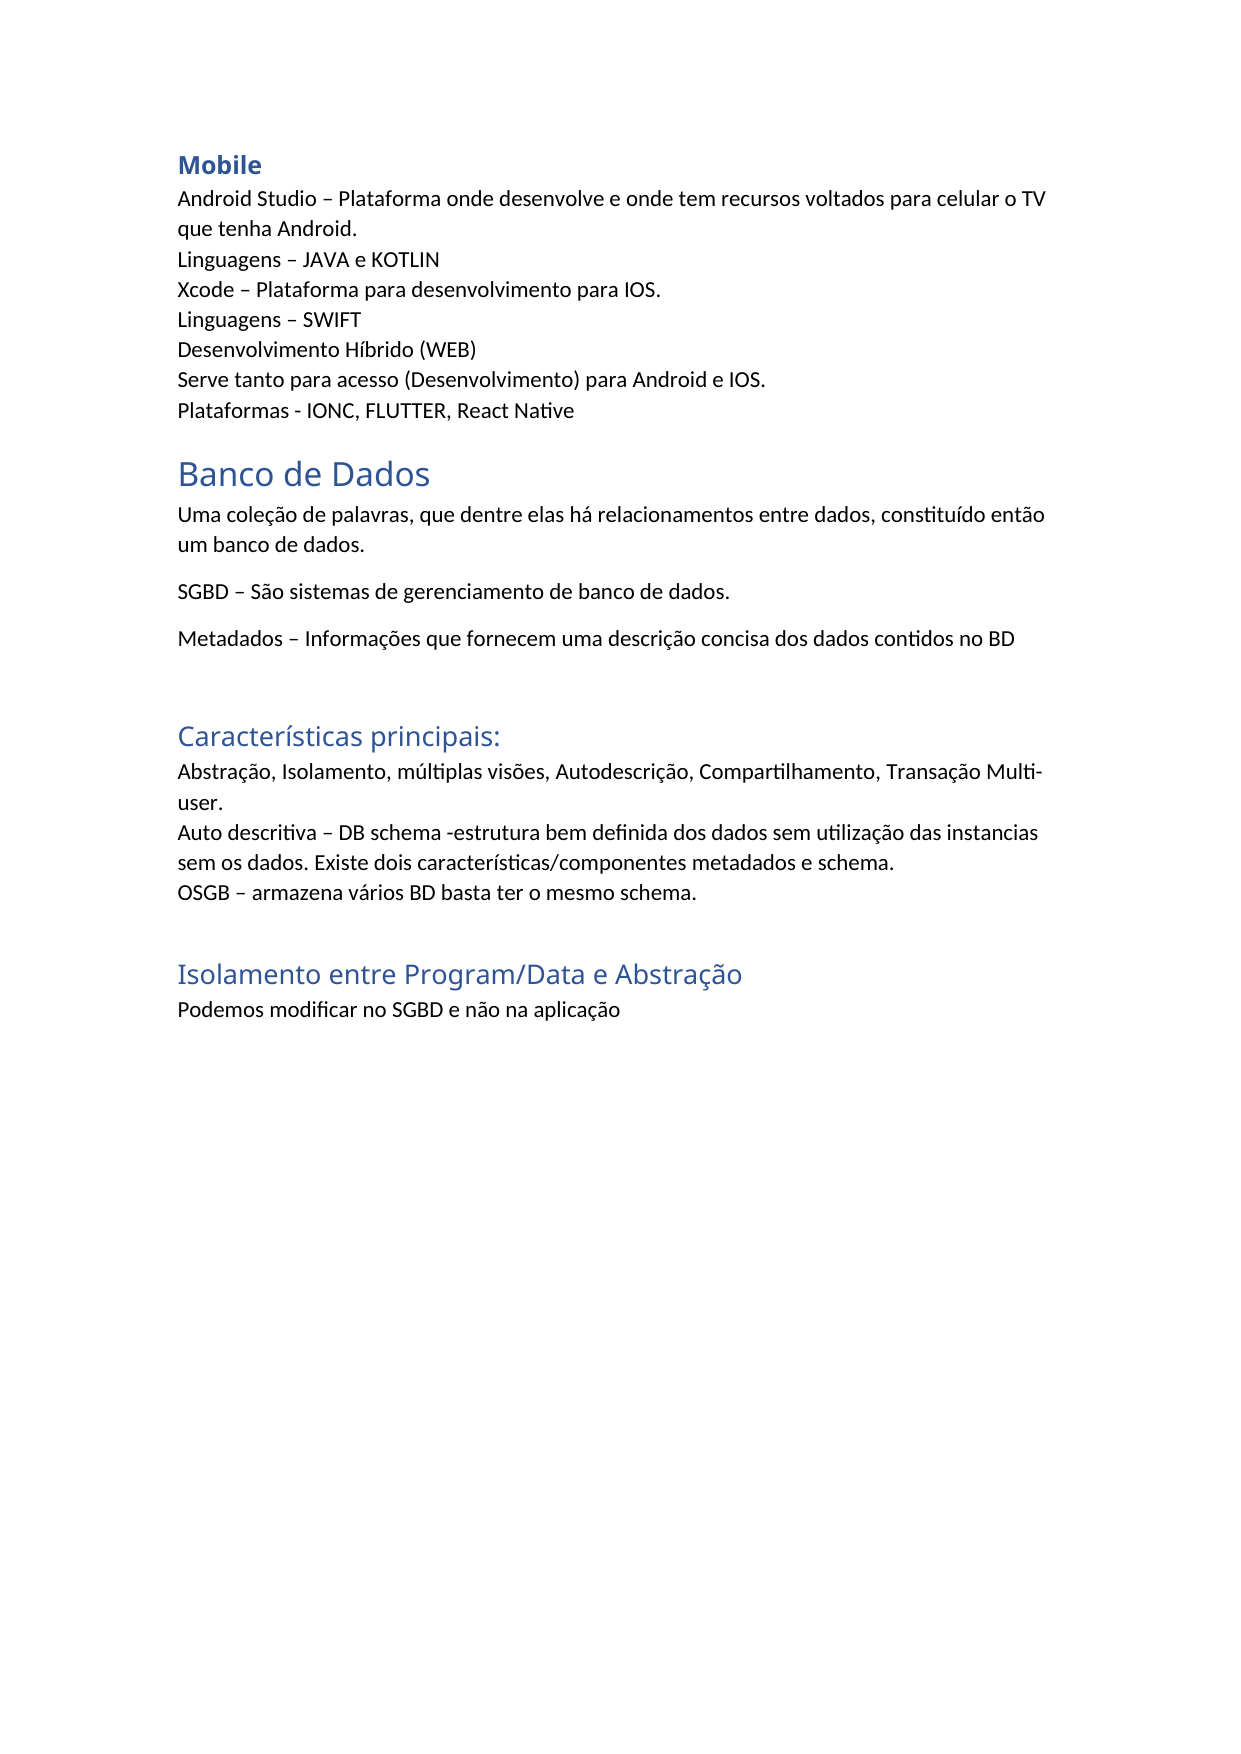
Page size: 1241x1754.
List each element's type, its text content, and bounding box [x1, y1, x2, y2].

text Linguagens – JAVA e KOTLIN [177, 245, 1063, 273]
text Serve tanto para acesso (Desenvolvimento) para Android e IOS. [177, 366, 1063, 394]
text Xcode – Plataforma para desenvolvimento para IOS. [177, 275, 1063, 303]
text Uma coleção de palavras, que dentre elas há relacionamentos entre dados, constituído então um banco de dados. [177, 500, 1063, 558]
subtitle Banco de Dados [177, 451, 1063, 496]
text Plataformas - IONC, FLUTTER, React Native [177, 396, 1063, 424]
text SGBD – São sistemas de gerenciamento de banco de dados. [177, 577, 1063, 605]
subtitle Mobile [177, 148, 1063, 182]
text Podemos modificar no SGBD e não na aplicação [177, 995, 1063, 1023]
subtitle Características principais: [177, 718, 1063, 754]
text Abstração, Isolamento, múltiplas visões, Autodescrição, Compartilhamento, Transação Multi-user. [177, 757, 1063, 816]
text OSGB – armazena vários BD basta ter o mesmo schema. [177, 878, 1063, 906]
text Desenvolvimento Híbrido (WEB) [177, 335, 1063, 363]
text Metadados – Informações que fornecem uma descrição concisa dos dados contidos no BD [177, 624, 1063, 652]
text Auto descritiva – DB schema -estrutura bem definida dos dados sem utilização das instancias sem os dados. Existe dois características/componentes metadados e schema. [177, 818, 1063, 876]
subtitle Isolamento entre Program/Data e Abstração [177, 955, 1063, 992]
text Linguagens – SWIFT [177, 305, 1063, 333]
text Android Studio – Plataforma onde desenvolve e onde tem recursos voltados para celular o TV que tenha Android. [177, 184, 1063, 243]
